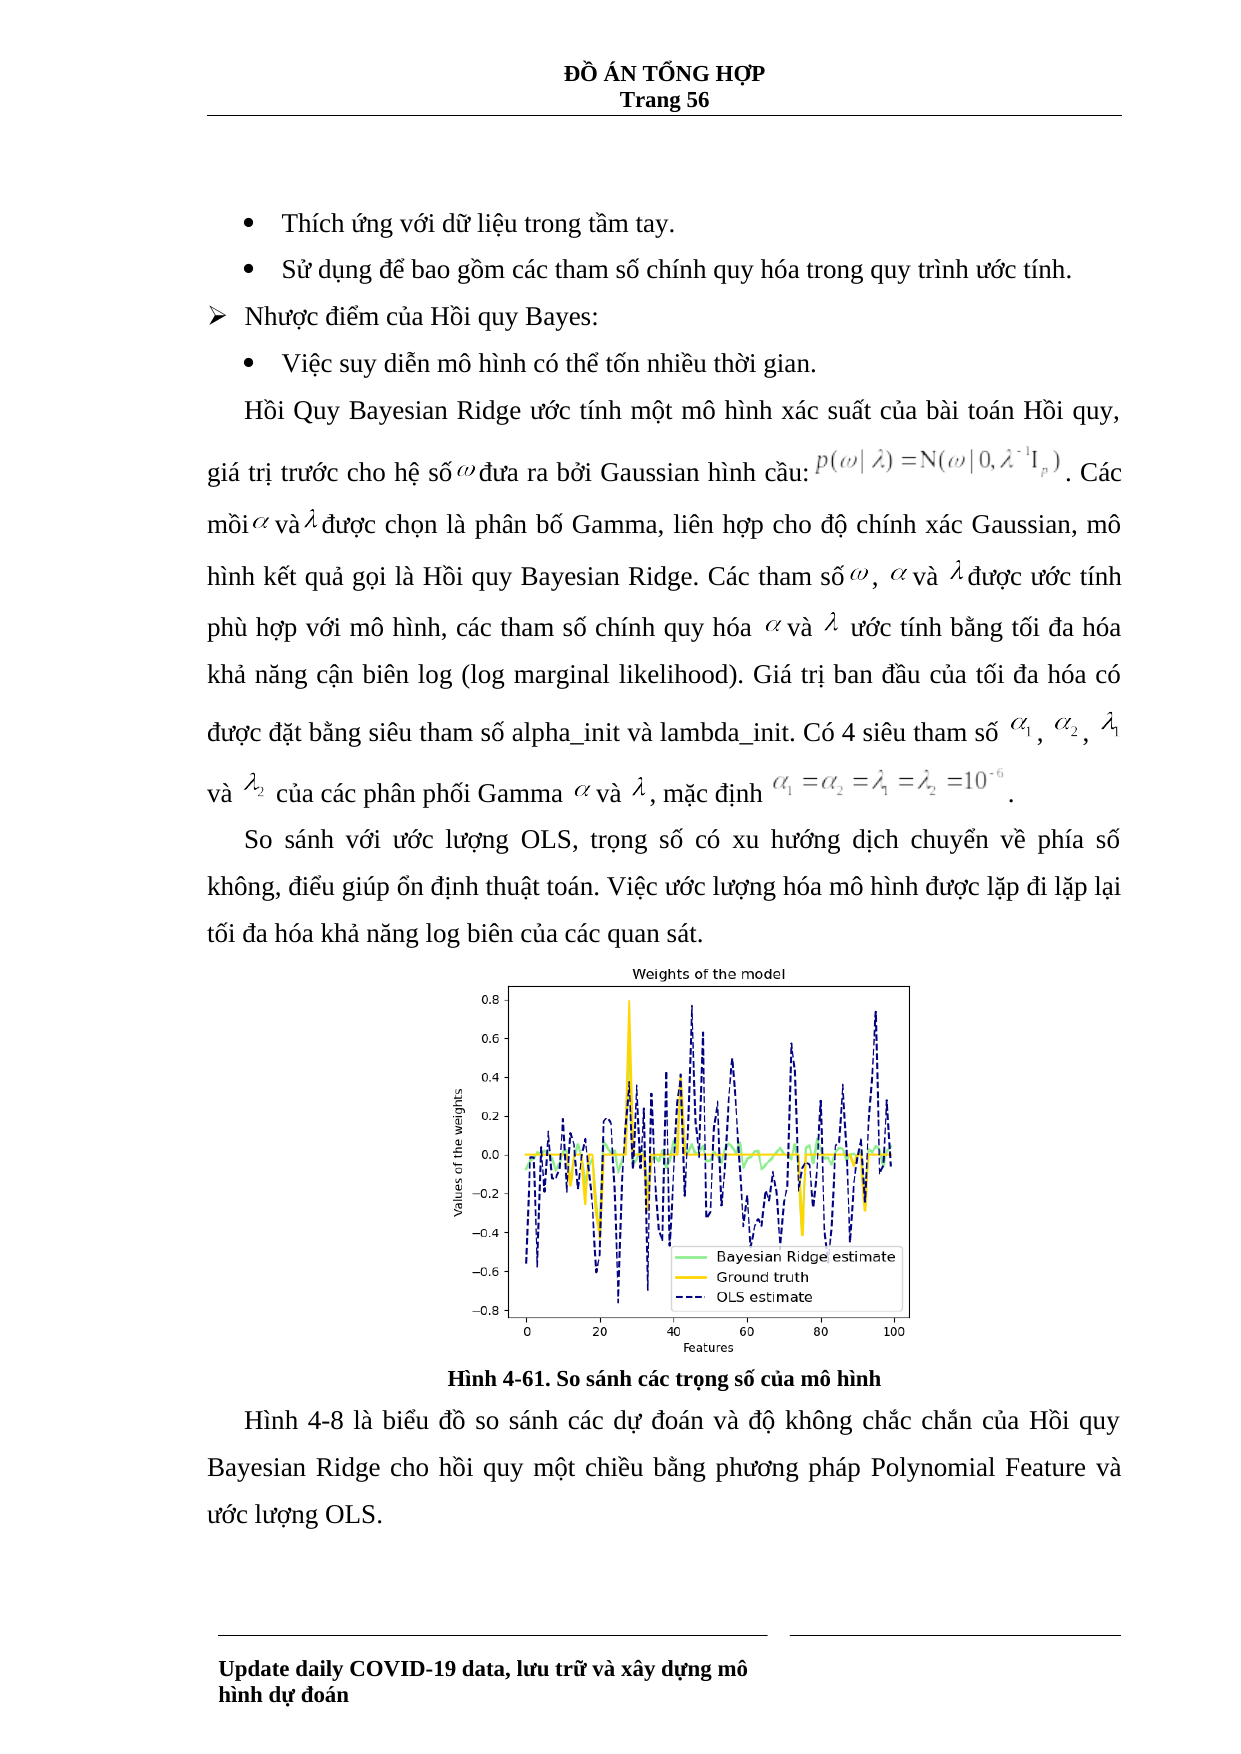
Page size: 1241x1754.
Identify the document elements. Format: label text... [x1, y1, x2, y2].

text Hồi Quy Bayesian Ridge ước tính một mô hình xác suất của bài toán Hồi quy, giá trị trước cho hệ sốđưa ra bởi Gaussian hình cầu:. Các mồivàđược chọn là phân bố Gamma, liên hợp cho độ chính xác Gaussian, mô hình kết quả gọi là Hồi quy Bayesian Ridge. Các tham số, và được ước tính phù hợp với mô hình, các tham số chính quy hóa và ước tính bằng tối đa hóa khả năng cận biên log (log marginal likelihood). Giá trị ban đầu của tối đa hóa có được đặt bằng siêu tham số alpha_init và lambda_init. Có 4 siêu tham số , , và của các phân phối Gamma và , mặc định . [207, 394, 1122, 808]
list Thích ứng với dữ liệu trong tầm tay. [244, 207, 1122, 238]
list Nhược điểm của Hồi quy Bayes: [207, 301, 1122, 332]
text So sánh với ước lượng OLS, trọng số có xu hướng dịch chuyển về phía số không, điểu giúp ổn định thuật toán. Việc ước lượng hóa mô hình được lặp đi lặp lại tối đa hóa khả năng log biên của các quan sát. [207, 823, 1122, 948]
text Hình 4-8 là biểu đồ so sánh các dự đoán và độ không chắc chắn của Hồi quy Bayesian Ridge cho hồi quy một chiều bằng phương pháp Polynomial Feature và ước lượng OLS. [207, 1404, 1122, 1529]
list Việc suy diễn mô hình có thể tốn nhiều thời gian. [244, 347, 1122, 379]
list Sử dụng để bao gồm các tham số chính quy hóa trong quy trình ước tính. [244, 254, 1122, 285]
picture [449, 963, 917, 1355]
